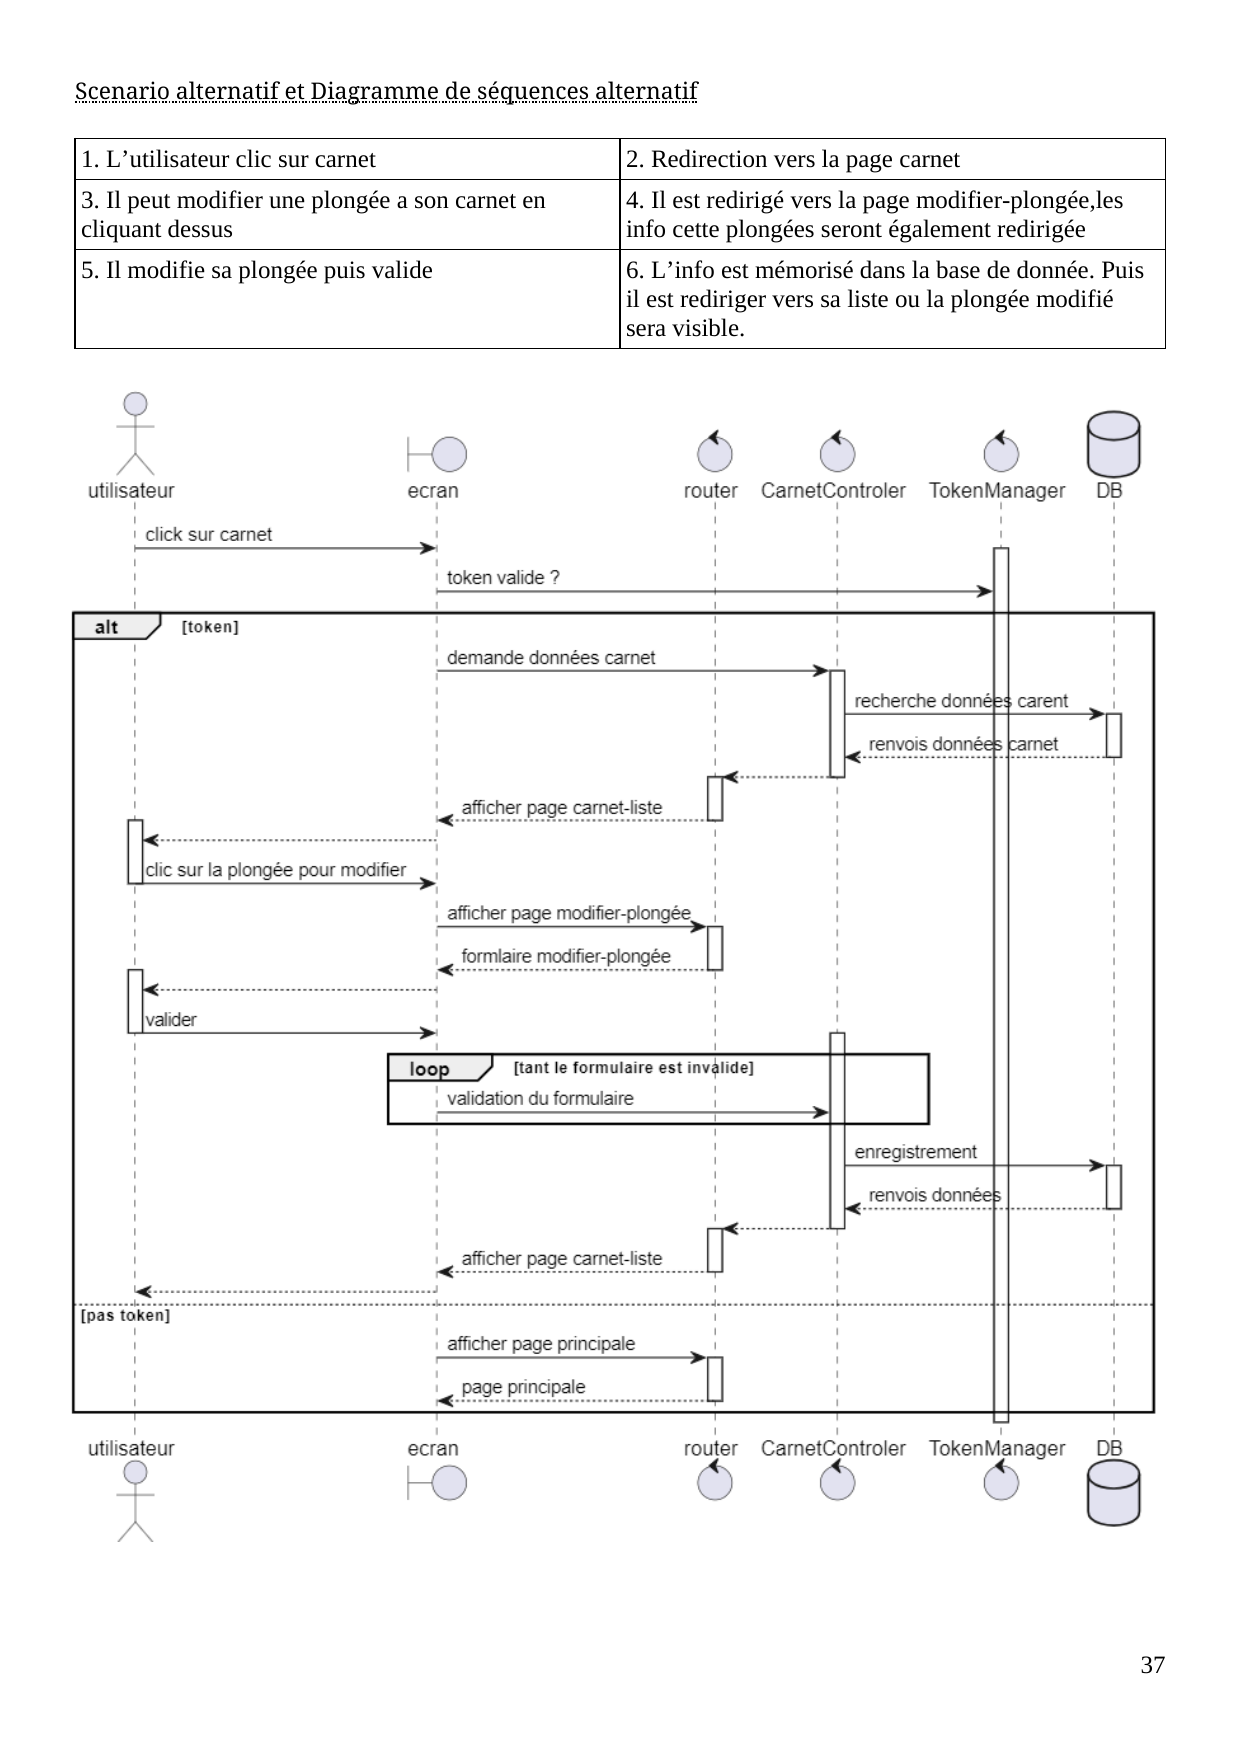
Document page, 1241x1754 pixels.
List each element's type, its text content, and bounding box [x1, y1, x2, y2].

table_cell 3. Il peut modifier une plongée a son carnet en cliquant dessus [76, 180, 619, 249]
picture [67, 386, 1158, 1542]
table_cell 6. L’info est mémorisé dans la base de donnée. Puis il est rediriger vers sa liste ou la plongée modifié sera visible. [621, 250, 1165, 347]
table_cell 5. Il modifie sa plongée puis valide [76, 250, 619, 347]
table_cell 4. Il est redirigé vers la page modifier-plongée,les info cette plongées seront également redirigée [621, 180, 1165, 249]
text Scenario alternatif et Diagramme de séquences alternatif [75, 75, 1165, 106]
table_header 2. Redirection vers la page carnet [621, 139, 1165, 179]
table_header 1. L’utilisateur clic sur carnet [76, 139, 619, 179]
